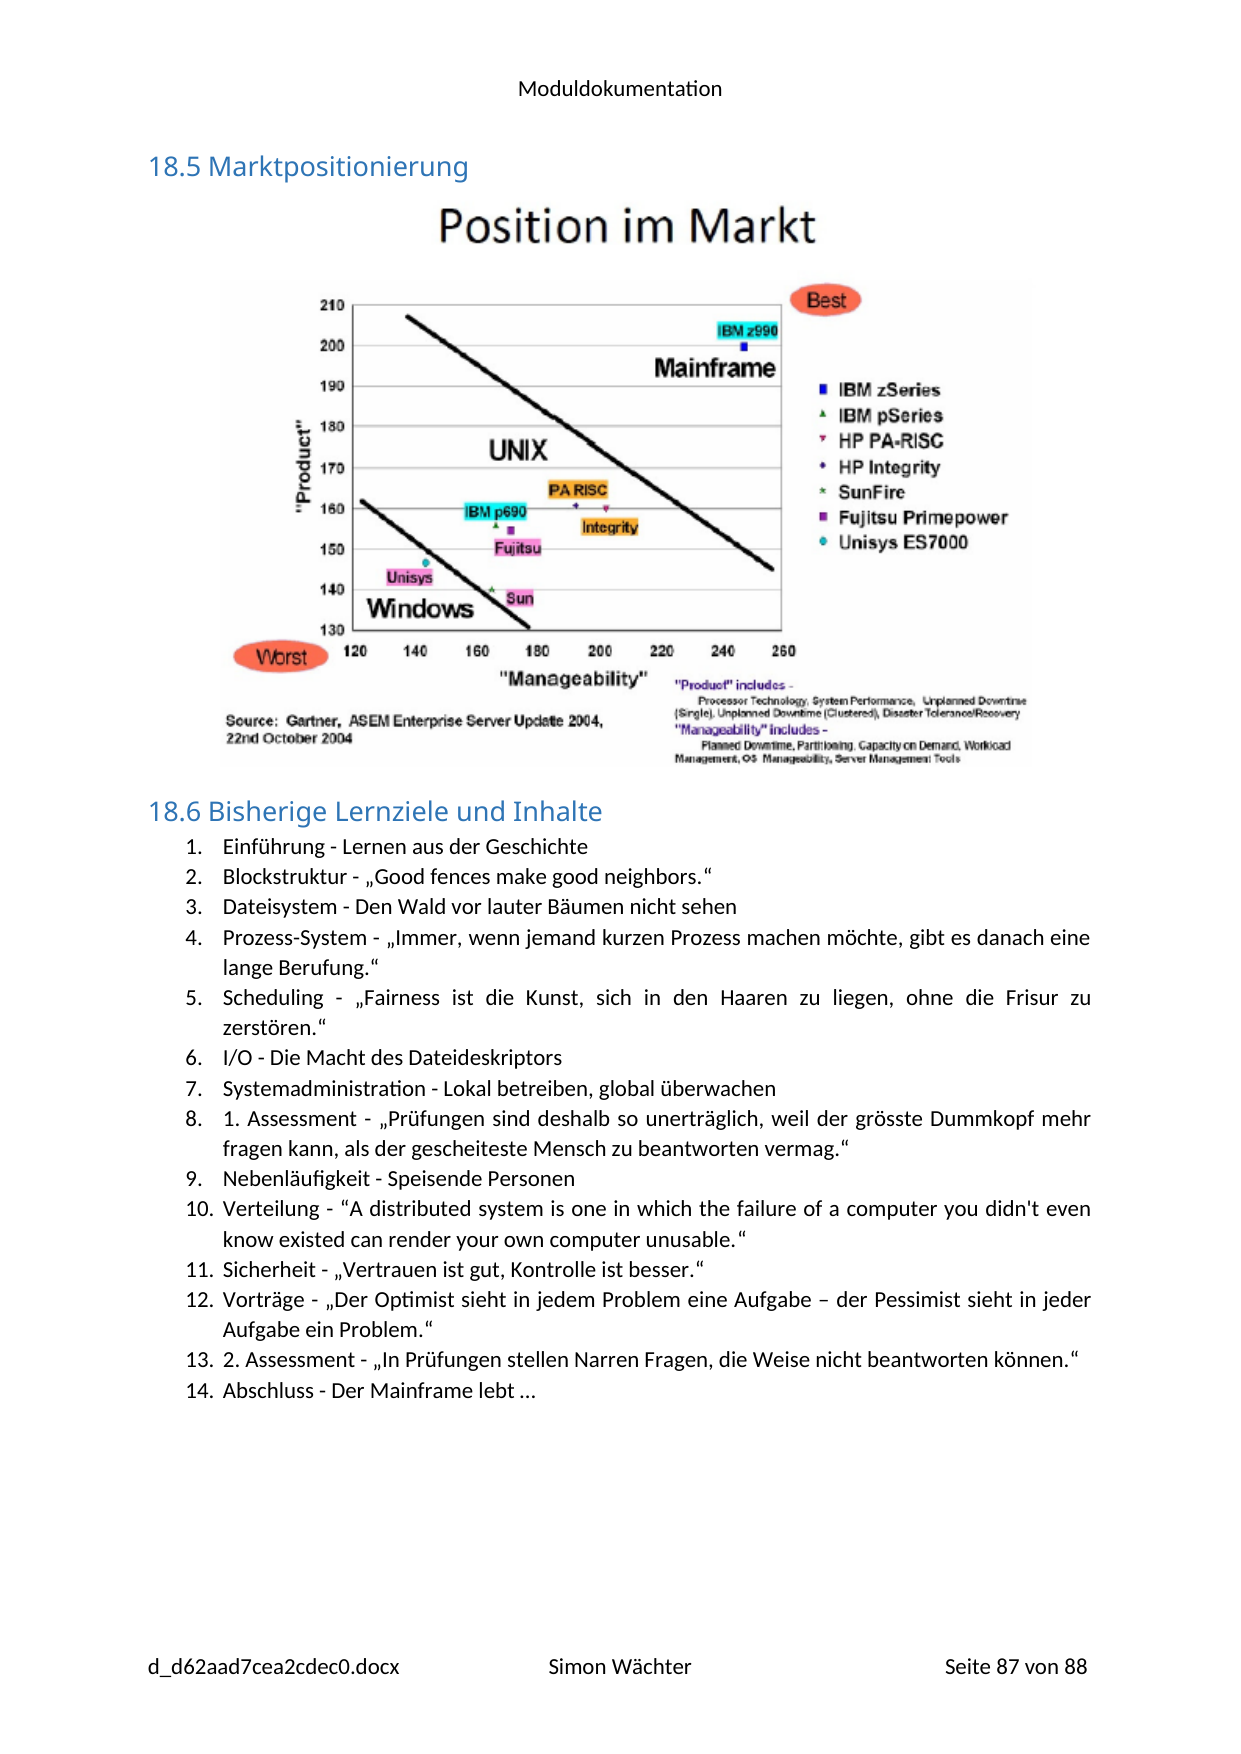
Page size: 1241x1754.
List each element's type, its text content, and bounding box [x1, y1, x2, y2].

list Sicherheit - „Vertrauen ist gut, Kontrolle ist besser.“ [185, 1255, 1093, 1283]
list Abschluss - Der Mainframe lebt … [185, 1376, 1093, 1404]
list Vorträge - „Der Optimist sieht in jedem Problem eine Aufgabe – der Pessimist sieht in jeder Aufgabe ein Problem.“ [185, 1285, 1093, 1343]
list Dateisystem - Den Wald vor lauter Bäumen nicht sehen [185, 892, 1093, 920]
list Prozess-System - „Immer, wenn jemand kurzen Prozess machen möchte, gibt es danach eine lange Berufung.“ [185, 923, 1093, 981]
list I/O - Die Macht des Dateideskriptors [185, 1043, 1093, 1071]
list Blockstruktur - „Good fences make good neighbors.“ [185, 862, 1093, 890]
picture [199, 187, 1042, 774]
list Verteilung - “A distributed system is one in which the failure of a computer you didn't even know existed can render your own computer unusable.“ [185, 1194, 1093, 1253]
subtitle Bisherige Lernziele und Inhalte [148, 792, 1093, 829]
subtitle Marktpositionierung [148, 148, 1093, 184]
list 1. Assessment - „Prüfungen sind deshalb so unerträglich, weil der grösste Dummkopf mehr fragen kann, als der gescheiteste Mensch zu beantworten vermag.“ [185, 1104, 1093, 1162]
list Scheduling - „Fairness ist die Kunst, sich in den Haaren zu liegen, ohne die Frisur zu zerstören.“ [185, 983, 1093, 1041]
list Systemadministration - Lokal betreiben, global überwachen [185, 1074, 1093, 1102]
list Einführung - Lernen aus der Geschichte [185, 832, 1093, 860]
list 2. Assessment - „In Prüfungen stellen Narren Fragen, die Weise nicht beantworten können.“ [185, 1346, 1093, 1373]
list Nebenläufigkeit - Speisende Personen [185, 1164, 1093, 1192]
